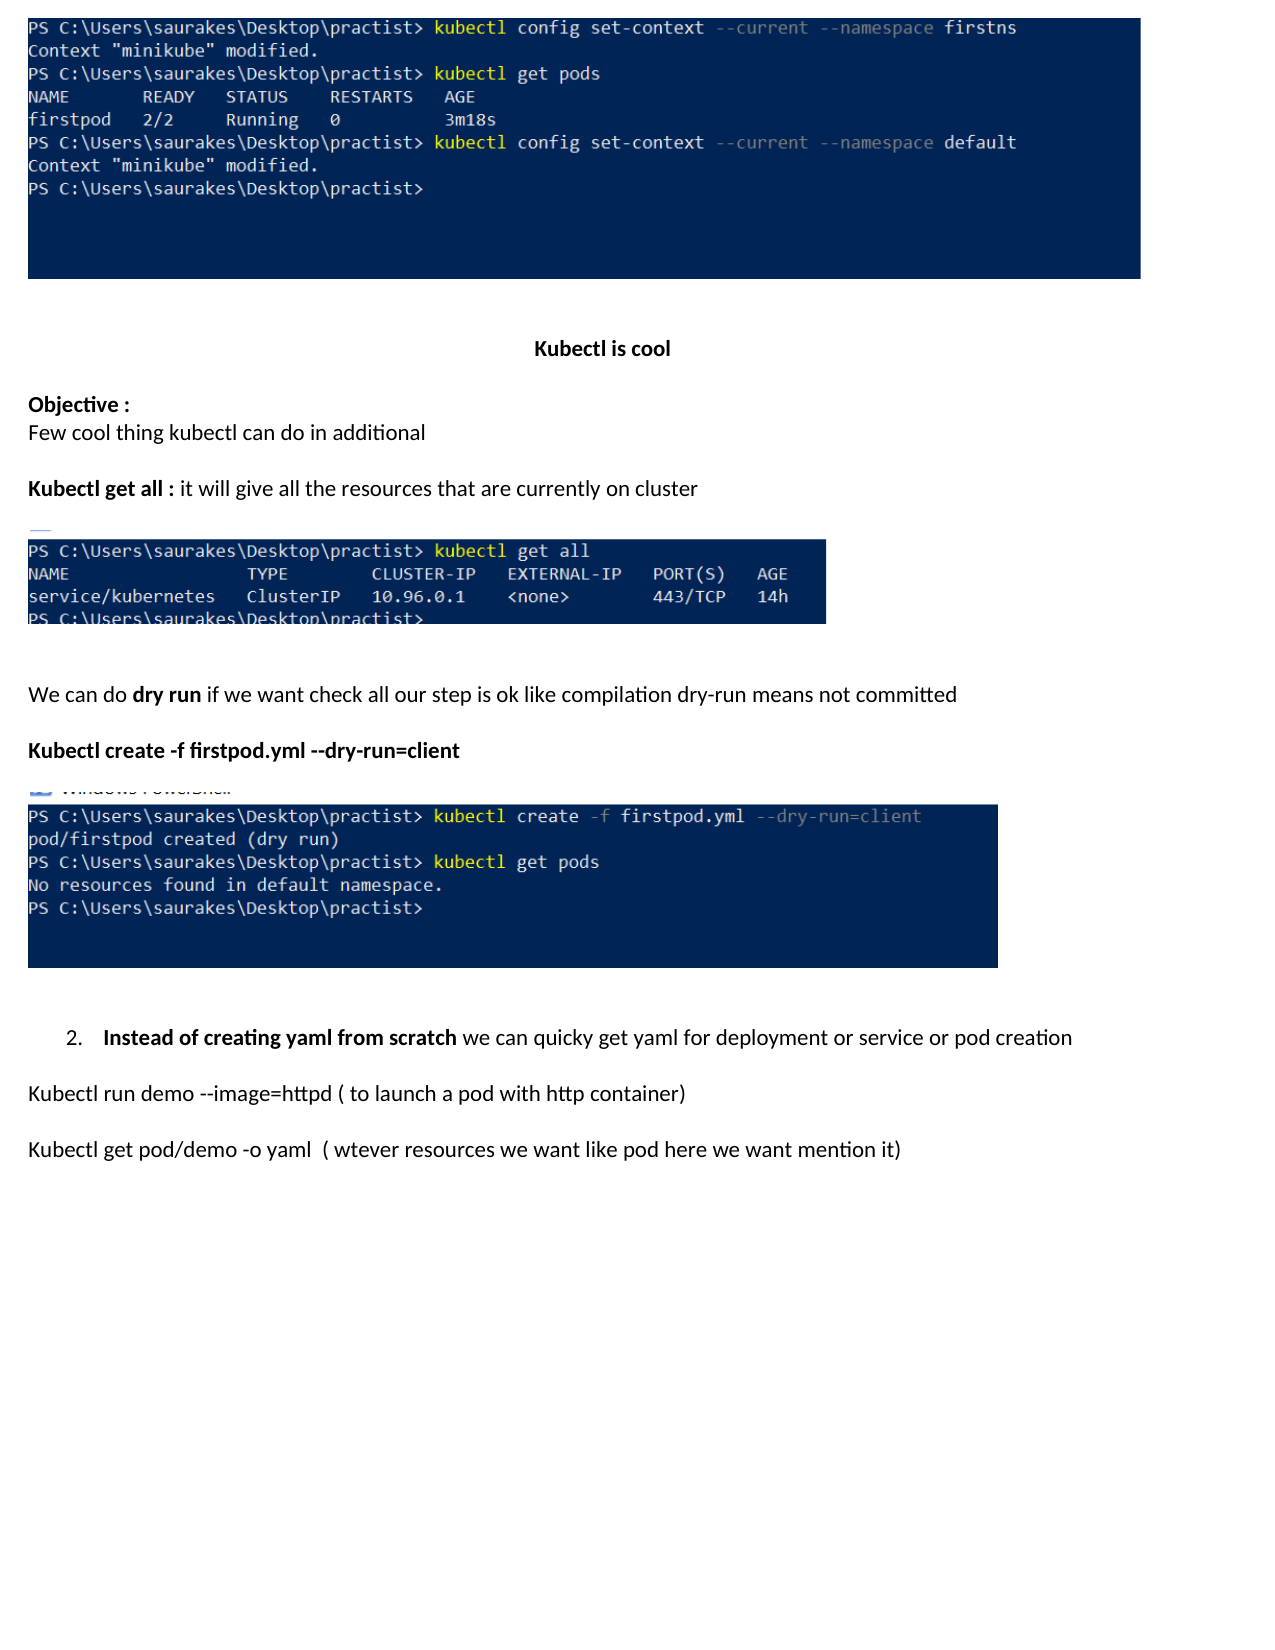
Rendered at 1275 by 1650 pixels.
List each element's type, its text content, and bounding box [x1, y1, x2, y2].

list Instead of creating yaml from scratch we can quicky get yaml for deployment or service or pod creation [66, 1023, 1247, 1051]
text Kubectl create -f firstpod.yml --dry-run=client [28, 736, 1247, 764]
text Objective : [28, 390, 1247, 418]
picture [28, 18, 1141, 279]
text We can do dry run if we want check all our step is ok like compilation dry-run means not committed [28, 680, 1247, 708]
text Kubectl run demo --image=httpd ( to launch a pod with http container) [28, 1079, 1247, 1107]
text Kubectl is cool [534, 334, 1247, 362]
text Kubectl get pod/demo -o yaml ( wtever resources we want like pod here we want mention it) [28, 1135, 1247, 1163]
picture [28, 792, 998, 968]
picture [28, 530, 827, 624]
text Kubectl get all : it will give all the resources that are currently on cluster [28, 474, 1247, 502]
text Few cool thing kubectl can do in additional [28, 418, 1247, 446]
